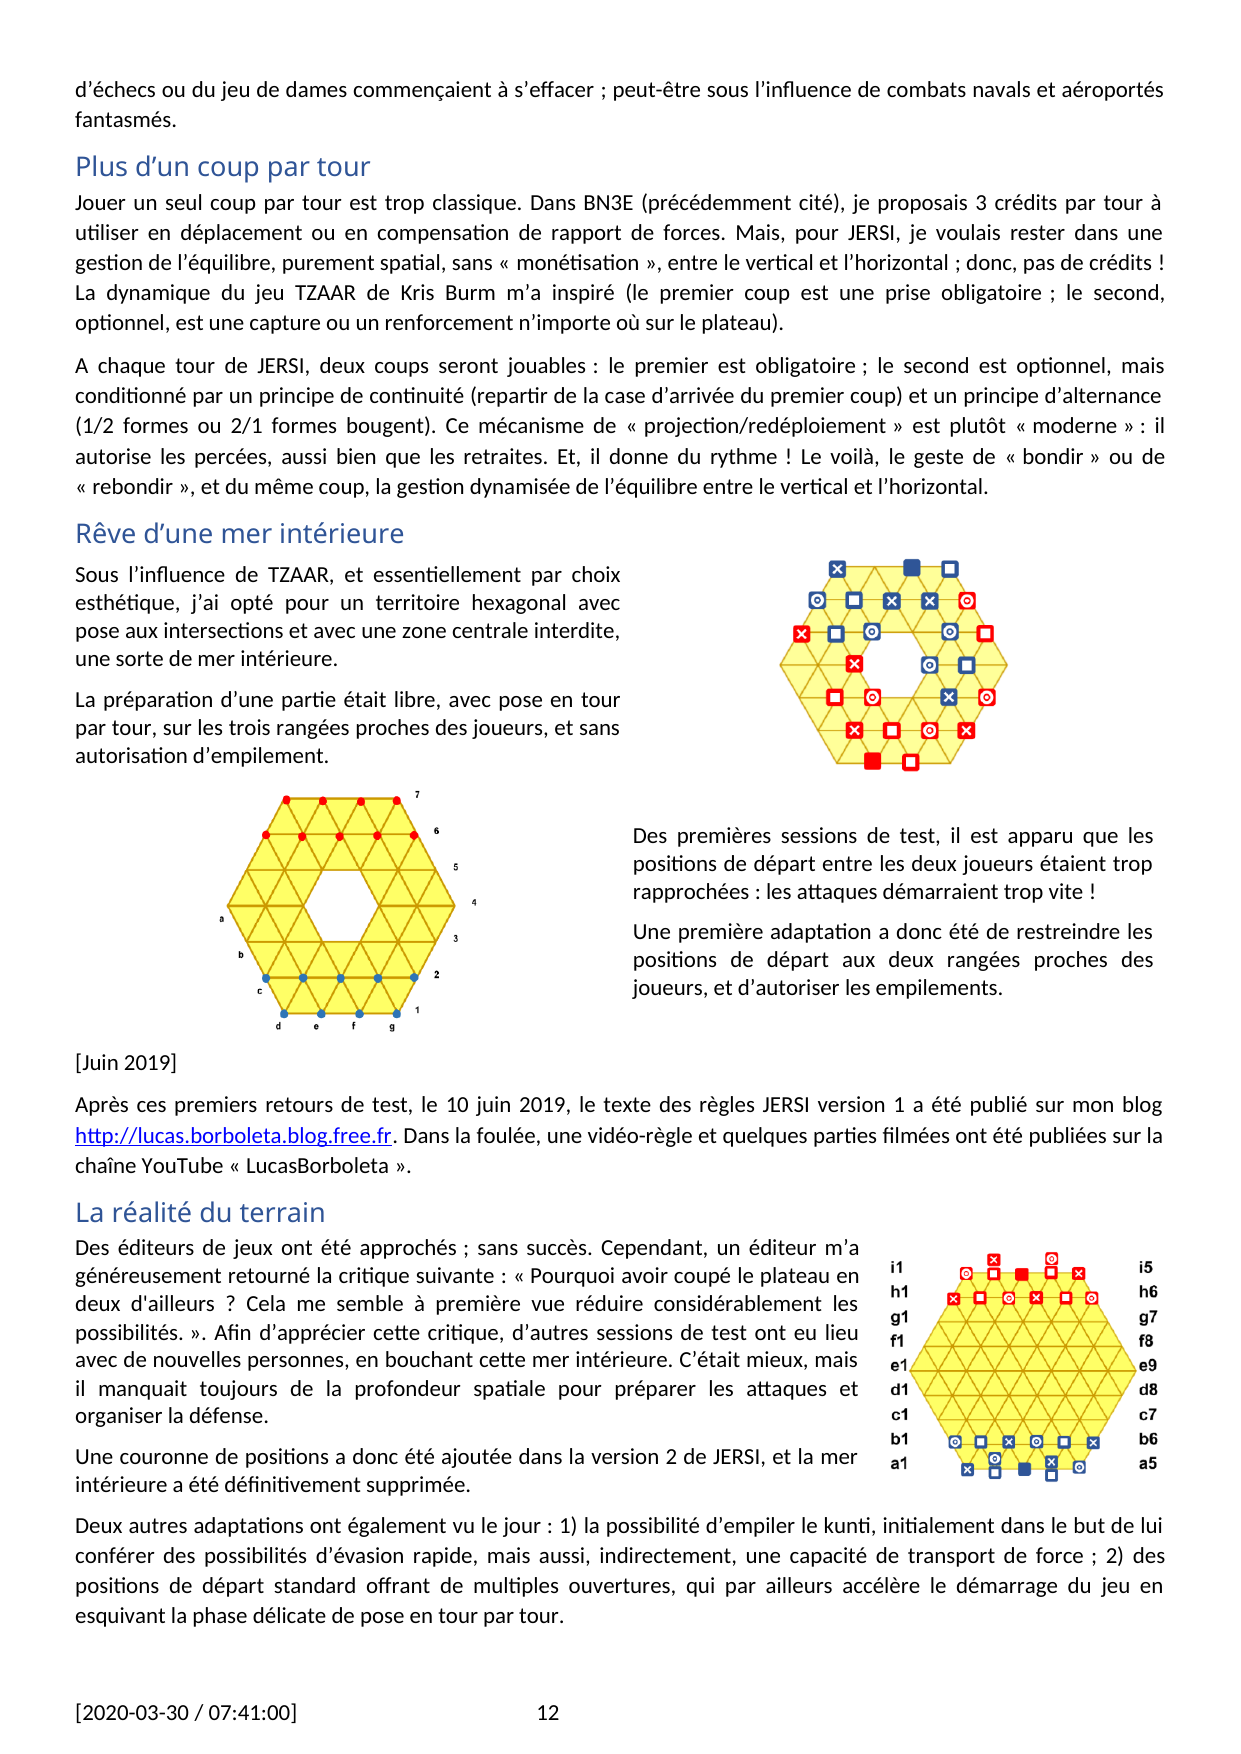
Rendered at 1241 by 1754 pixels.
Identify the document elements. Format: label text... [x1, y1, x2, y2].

table_cell [75, 787, 621, 1048]
subtitle La réalité du terrain [75, 1194, 1165, 1231]
text Deux autres adaptations ont également vu le jour : 1) la possibilité d’empiler le kunti, initialement dans le but de lui conférer des possibilités d’évasion rapide, mais aussi, indirectement, une capacité de transport de force ; 2) des positions de départ standard offrant de multiples ouvertures, qui par ailleurs accélère le démarrage du jeu en esquivant la phase délicate de pose en tour par tour. [75, 1511, 1165, 1629]
text Jouer un seul coup par tour est trop classique. Dans BN3E (précédemment cité), je proposais 3 crédits par tour à utiliser en déplacement ou en compensation de rapport de forces. Mais, pour JERSI, je voulais rester dans une gestion de l’équilibre, purement spatial, sans « monétisation », entre le vertical et l’horizontal ; donc, pas de crédits ! La dynamique du jeu TZAAR de Kris Burm m’a inspiré (le premier coup est une prise obligatoire ; le second, optionnel, est une capture ou un renforcement n’importe où sur le plateau). [75, 188, 1165, 337]
table_cell Des premières sessions de test, il est apparu que les positions de départ entre les deux joueurs étaient trop rapprochées : les attaques démarraient trop vite ! Une première adaptation a donc été de restreindre les positions de départ aux deux rangées proches des joueurs, et d’autoriser les empilements. [621, 787, 1165, 1048]
table_header [872, 1234, 1165, 1511]
text A chaque tour de JERSI, deux coups seront jouables : le premier est obligatoire ; le second est optionnel, mais conditionné par un principe de continuité (repartir de la case d’arrivée du premier coup) et un principe d’alternance (1/2 formes ou 2/1 formes bougent). Ce mécanisme de « projection/redéploiement » est plutôt « moderne » : il autorise les percées, aussi bien que les retraites. Et, il donne du rythme ! Le voilà, le geste de « bondir » ou de « rebondir », et du même coup, la gestion dynamisée de l’équilibre entre le vertical et l’horizontal. [75, 351, 1165, 500]
picture [775, 554, 1012, 775]
subtitle Rêve d’une mer intérieure [75, 515, 1165, 552]
text [Juin 2019] [75, 1048, 1165, 1076]
text Après ces premiers retours de test, le 10 juin 2019, le texte des règles JERSI version 1 a été publié sur mon blog http://lucas.borboleta.blog.free.fr. Dans la foulée, une vidéo-règle et quelques parties filmées ont été publiées sur la chaîne YouTube « LucasBorboleta ». [75, 1091, 1165, 1179]
picture [214, 786, 482, 1036]
subtitle Plus d’un coup par tour [75, 148, 1165, 185]
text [75, 75, 1165, 133]
table_header [621, 555, 1165, 787]
picture [883, 1247, 1164, 1484]
table_header Sous l’influence de TZAAR, et essentiellement par choix esthétique, j’ai opté pour un territoire hexagonal avec pose aux intersections et avec une zone centrale interdite, une sorte de mer intérieure. La préparation d’une partie était libre, avec pose en tour par tour, sur les trois rangées proches des joueurs, et sans autorisation d’empilement. [75, 555, 621, 787]
table_header Des éditeurs de jeux ont été approchés ; sans succès. Cependant, un éditeur m’a généreusement retourné la critique suivante : « Pourquoi avoir coupé le plateau en deux d'ailleurs ? Cela me semble à première vue réduire considérablement les possibilités. ». Afin d’apprécier cette critique, d’autres sessions de test ont eu lieu avec de nouvelles personnes, en bouchant cette mer intérieure. C’était mieux, mais il manquait toujours de la profondeur spatiale pour préparer les attaques et organiser la défense. Une couronne de positions a donc été ajoutée dans la version 2 de JERSI, et la mer intérieure a été définitivement supprimée. [75, 1234, 872, 1511]
